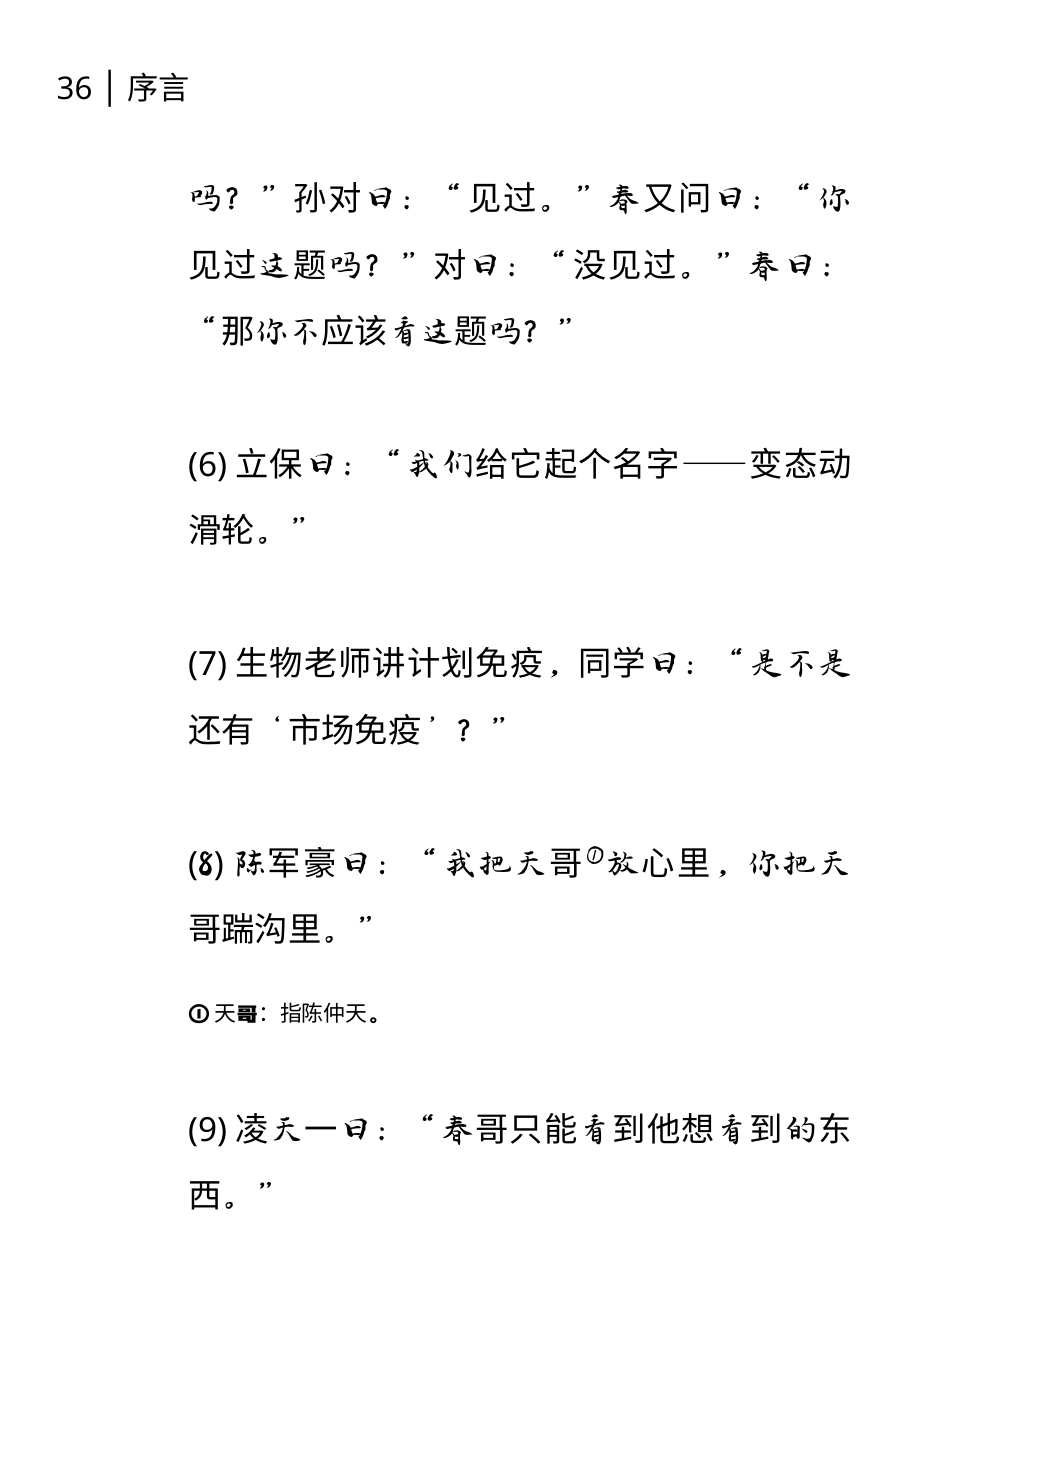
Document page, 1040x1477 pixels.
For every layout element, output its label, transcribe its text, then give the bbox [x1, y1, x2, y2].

text ①天哥：指陈仲天。 [188, 997, 852, 1030]
list 陈军豪曰：“我把天哥①放心里，你把天哥踹沟里。” [188, 831, 852, 964]
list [188, 166, 852, 366]
list 立保曰：“我们给它起个名字——变态动滑轮。” [188, 432, 852, 565]
list 生物老师讲计划免疫，同学曰：“是不是还有‘市场免疫’？” [188, 632, 852, 764]
list 凌天一曰：“春哥只能看到他想看到的东西。” [188, 1097, 852, 1230]
